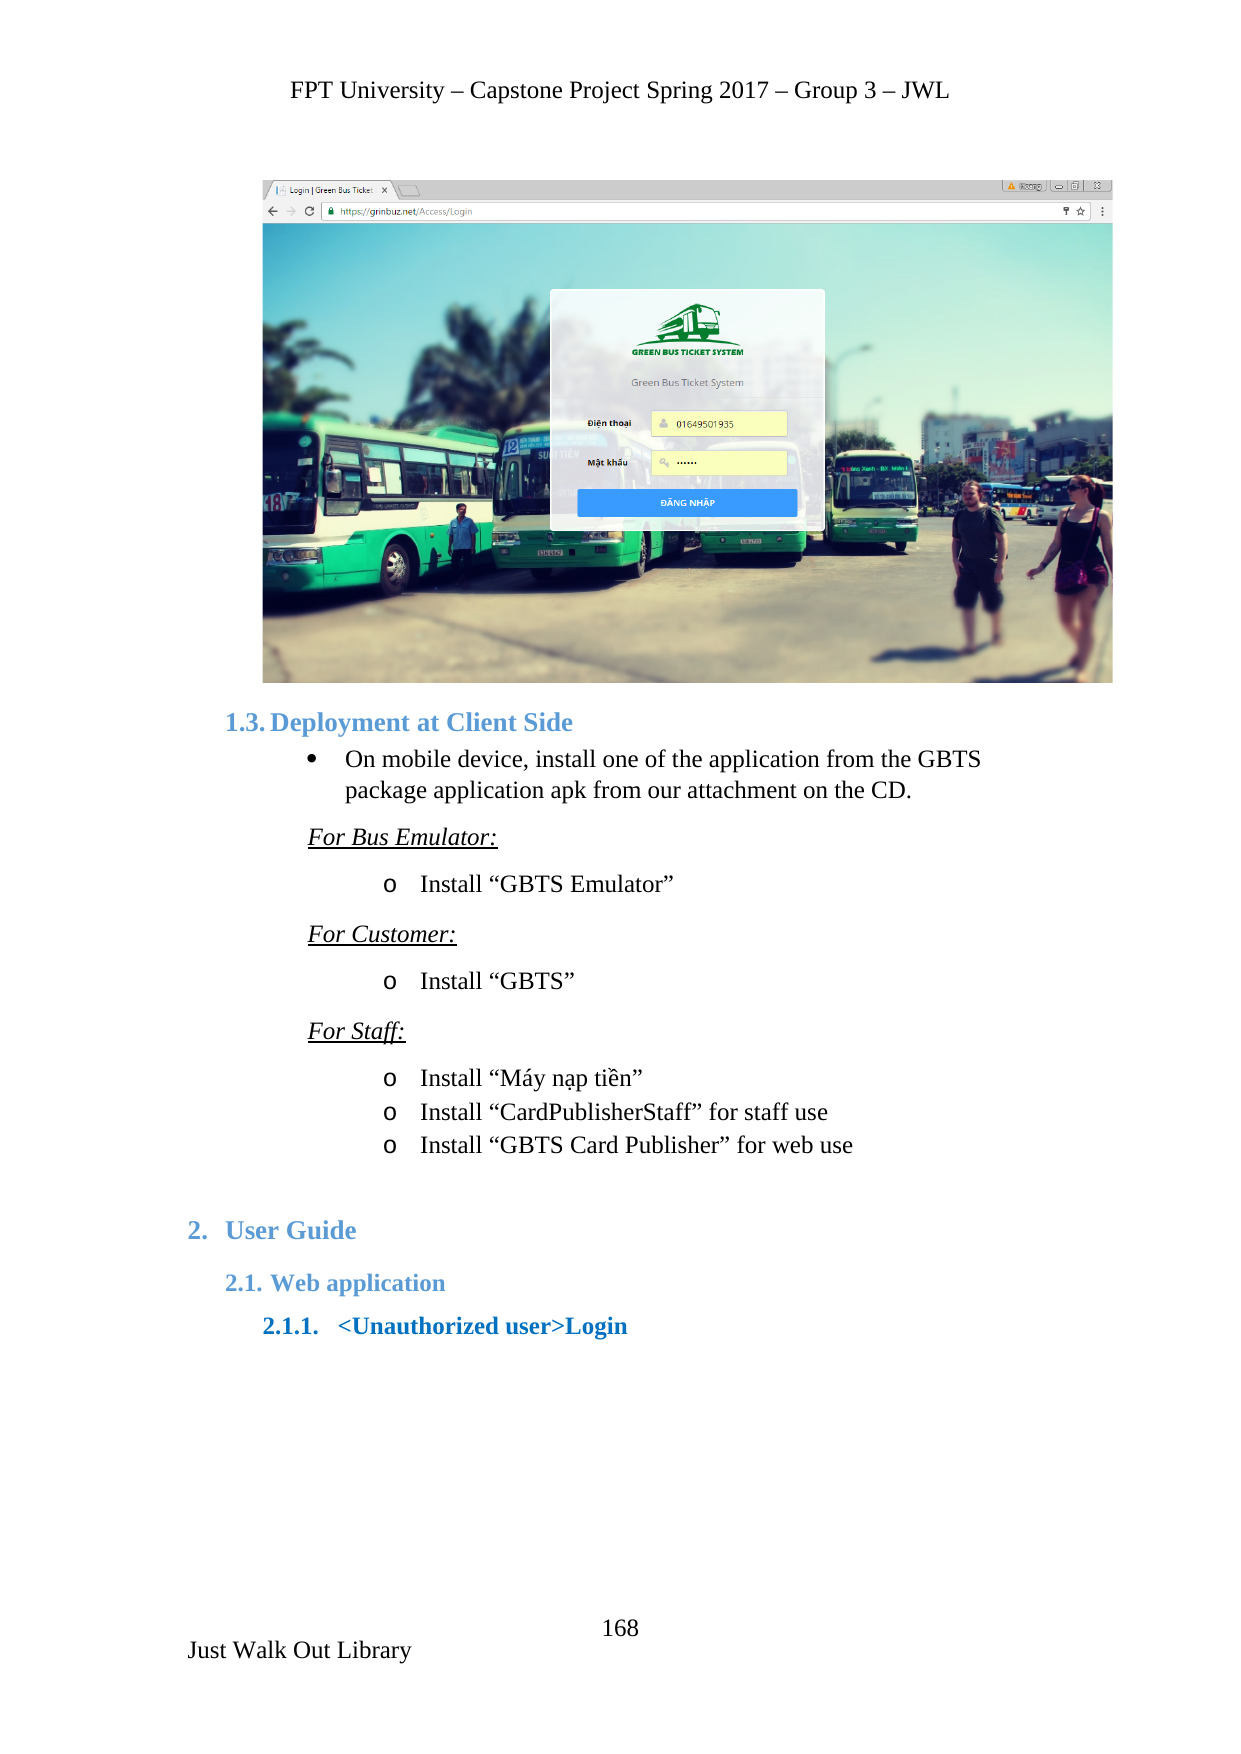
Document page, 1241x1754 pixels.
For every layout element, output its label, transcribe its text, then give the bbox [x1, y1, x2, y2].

text For Staff: [307, 1016, 1053, 1045]
list Install “GBTS” [382, 966, 1053, 997]
text For Bus Emulator: [307, 822, 1053, 851]
list Install “CardPublisherStaff” for staff use [382, 1097, 1053, 1127]
list Install “GBTS Card Publisher” for web use [382, 1130, 1053, 1161]
picture [262, 180, 1113, 683]
list Install “GBTS Emulator” [382, 869, 1053, 900]
text For Customer: [307, 919, 1053, 948]
text <Unauthorized user>Login [262, 1311, 1053, 1340]
list Install “Máy nạp tiền” [382, 1063, 1053, 1094]
subtitle User Guide [187, 1214, 1053, 1246]
subtitle Web application [225, 1268, 1053, 1297]
list On mobile device, install one of the application from the GBTS package application apk from our attachment on the CD. [307, 744, 1053, 803]
subtitle Deployment at Client Side [225, 706, 1053, 737]
